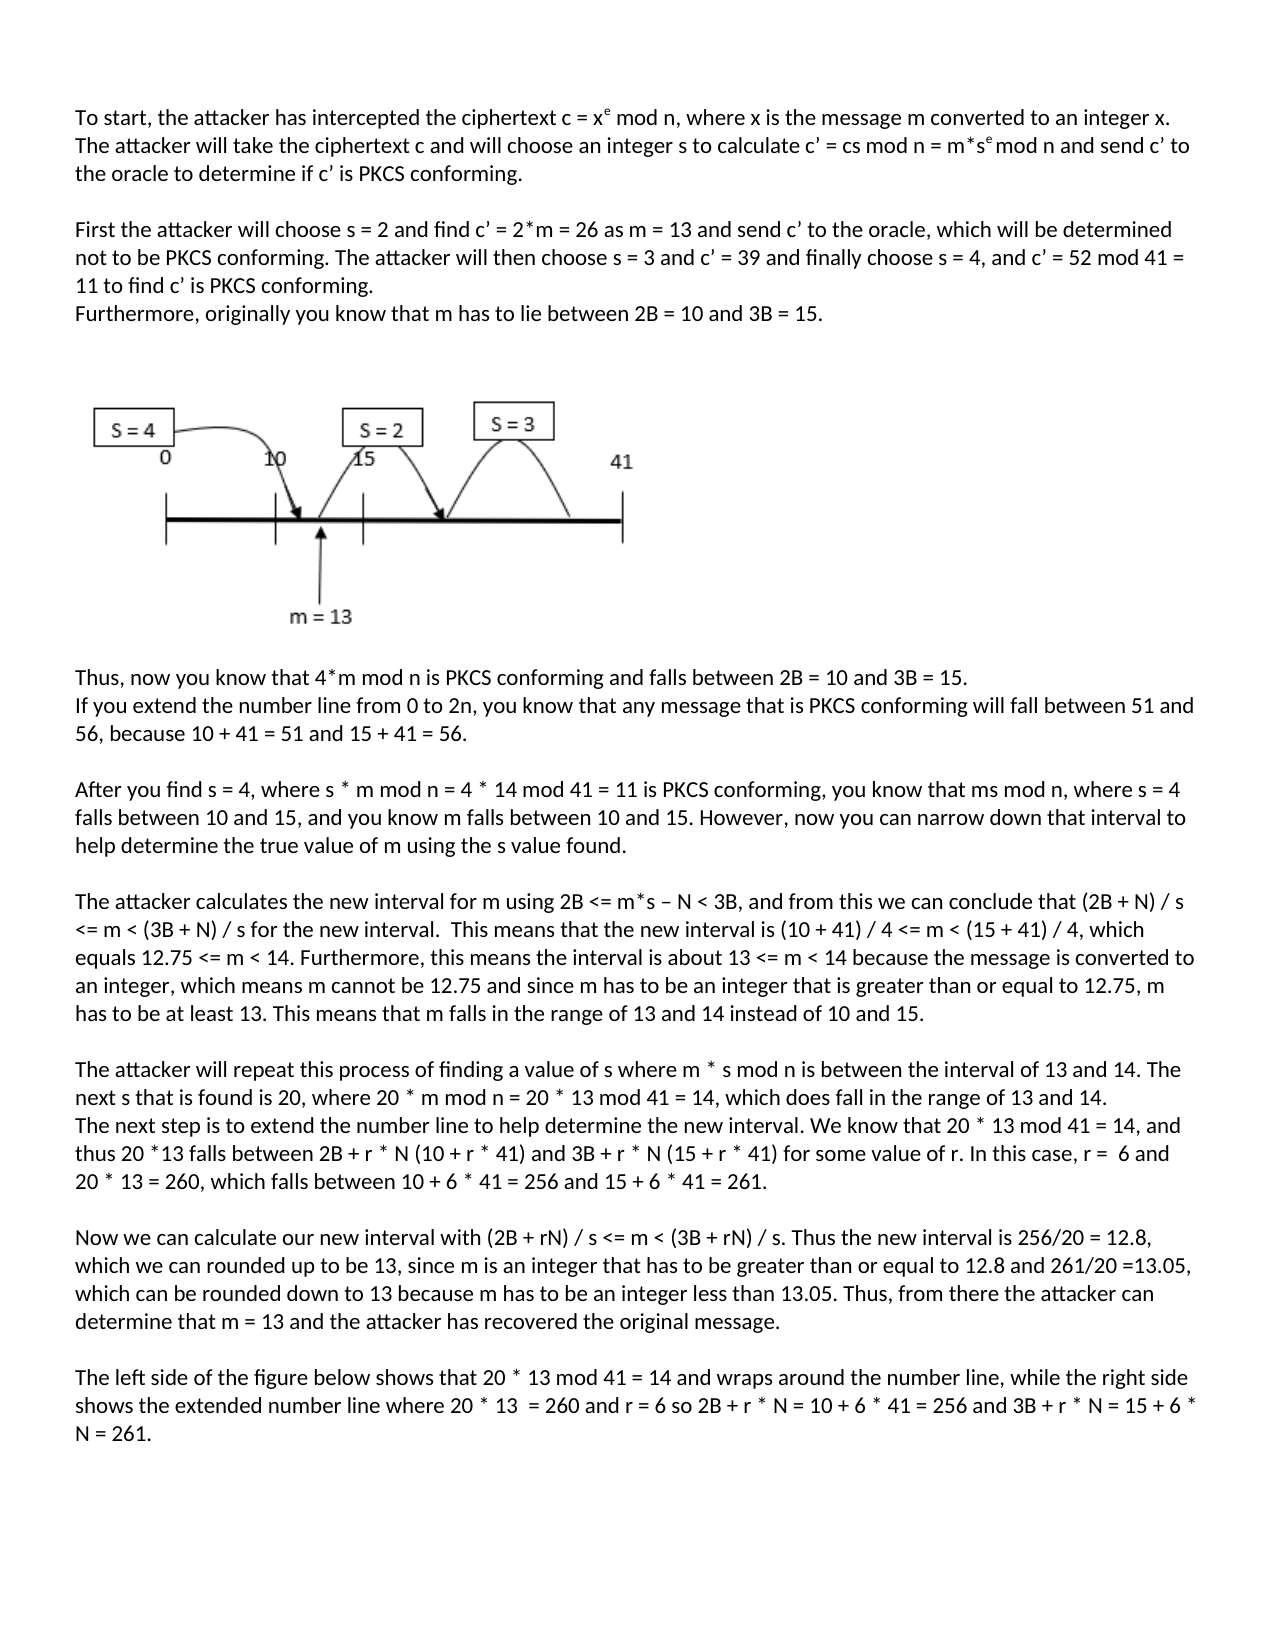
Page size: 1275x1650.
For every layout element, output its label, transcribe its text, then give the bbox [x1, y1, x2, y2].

text The next step is to extend the number line to help determine the new interval. We know that 20 * 13 mod 41 = 14, and thus 20 *13 falls between 2B + r * N (10 + r * 41) and 3B + r * N (15 + r * 41) for some value of r. In this case, r = 6 and 20 * 13 = 260, which falls between 10 + 6 * 41 = 256 and 15 + 6 * 41 = 261. [75, 1111, 1200, 1195]
text The attacker will repeat this process of finding a value of s where m * s mod n is between the interval of 13 and 14. The next s that is found is 20, where 20 * m mod n = 20 * 13 mod 41 = 14, which does fall in the range of 13 and 14. [75, 1055, 1200, 1111]
text First the attacker will choose s = 2 and find c’ = 2*m = 26 as m = 13 and send c’ to the oracle, which will be determined not to be PKCS conforming. The attacker will then choose s = 3 and c’ = 39 and finally choose s = 4, and c’ = 52 mod 41 = 11 to find c’ is PKCS conforming. [75, 215, 1200, 299]
text If you extend the number line from 0 to 2n, you know that any message that is PKCS conforming will fall between 51 and 56, because 10 + 41 = 51 and 15 + 41 = 56. [75, 691, 1200, 747]
text The attacker calculates the new interval for m using 2B <= m*s – N < 3B, and from this we can conclude that (2B + N) / s <= m < (3B + N) / s for the new interval. This means that the new interval is (10 + 41) / 4 <= m < (15 + 41) / 4, which equals 12.75 <= m < 14. Furthermore, this means the interval is about 13 <= m < 14 because the message is converted to an integer, which means m cannot be 12.75 and since m has to be an integer that is greater than or equal to 12.75, m has to be at least 13. This means that m falls in the range of 13 and 14 instead of 10 and 15. [75, 887, 1200, 1027]
text Thus, now you know that 4*m mod n is PKCS conforming and falls between 2B = 10 and 3B = 15. [75, 663, 1200, 691]
picture [75, 383, 666, 635]
text Now we can calculate our new interval with (2B + rN) / s <= m < (3B + rN) / s. Thus the new interval is 256/20 = 12.8, which we can rounded up to be 13, since m is an integer that has to be greater than or equal to 12.8 and 261/20 =13.05, which can be rounded down to 13 because m has to be an integer less than 13.05. Thus, from there the attacker can determine that m = 13 and the attacker has recovered the original message. [75, 1223, 1200, 1335]
text The left side of the figure below shows that 20 * 13 mod 41 = 14 and wraps around the number line, while the right side shows the extended number line where 20 * 13 = 260 and r = 6 so 2B + r * N = 10 + 6 * 41 = 256 and 3B + r * N = 15 + 6 * N = 261. [75, 1363, 1200, 1447]
text Furthermore, originally you know that m has to lie between 2B = 10 and 3B = 15. [75, 299, 1200, 327]
text To start, the attacker has intercepted the ciphertext c = xe mod n, where x is the message m converted to an integer x. The attacker will take the ciphertext c and will choose an integer s to calculate c’ = cs mod n = m*se mod n and send c’ to the oracle to determine if c’ is PKCS conforming. [75, 103, 1200, 187]
text After you find s = 4, where s * m mod n = 4 * 14 mod 41 = 11 is PKCS conforming, you know that ms mod n, where s = 4 falls between 10 and 15, and you know m falls between 10 and 15. However, now you can narrow down that interval to help determine the true value of m using the s value found. [75, 775, 1200, 859]
